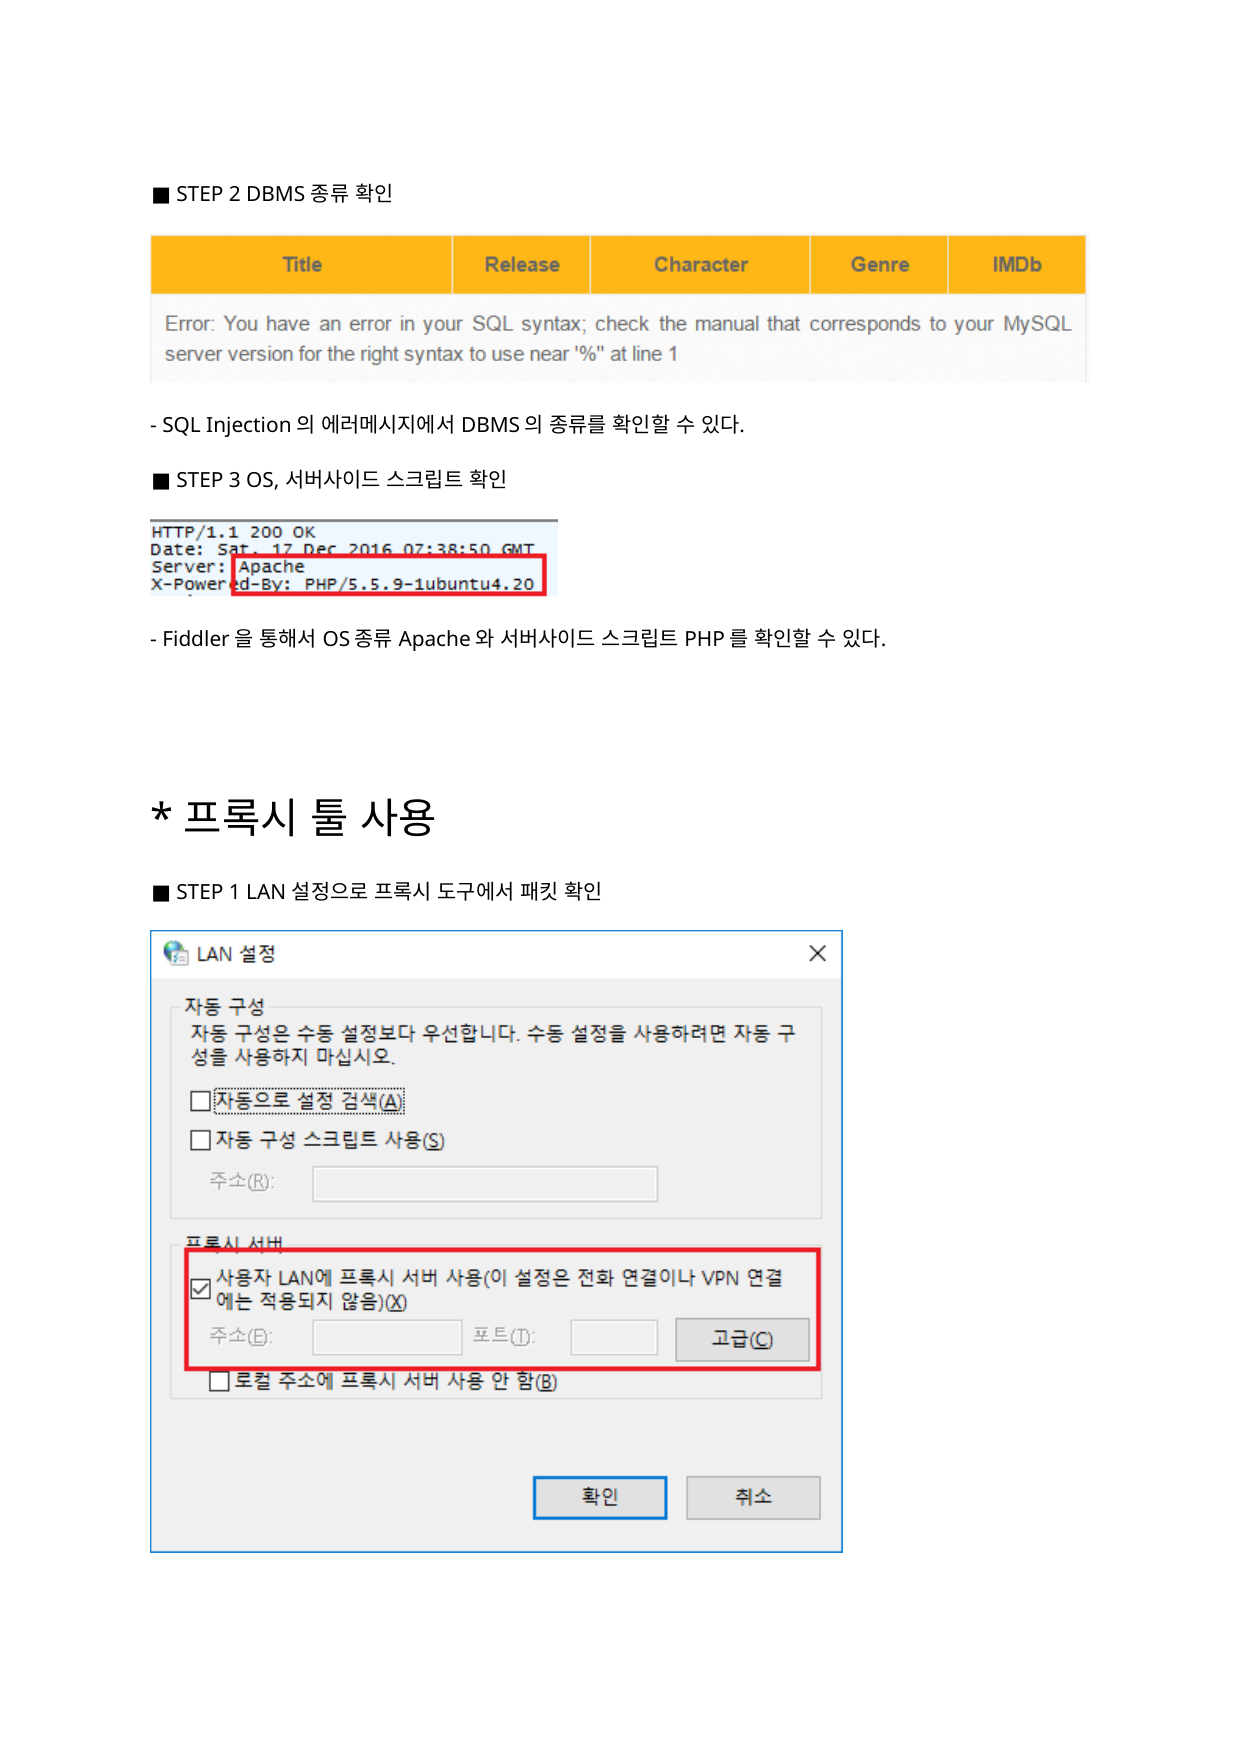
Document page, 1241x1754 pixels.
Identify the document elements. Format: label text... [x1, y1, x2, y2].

subtitle ■ STEP 1 LAN 설정으로 프록시 도구에서 패킷 확인 [151, 875, 1090, 906]
picture [150, 930, 843, 1553]
picture [150, 519, 558, 598]
text - SQL Injection의 에러메시지에서 DBMS의 종류를 확인할 수 있다. [150, 408, 1090, 438]
subtitle ■ STEP 3 OS, 서버사이드 스크립트 확인 [151, 463, 1090, 494]
subtitle * 프록시 툴 사용 [150, 785, 1090, 845]
picture [150, 232, 1091, 383]
subtitle ■ STEP 2 DBMS 종류 확인 [151, 177, 1090, 207]
text - Fiddler을 통해서 OS종류 Apache와 서버사이드 스크립트 PHP를 확인할 수 있다. [150, 622, 1090, 653]
